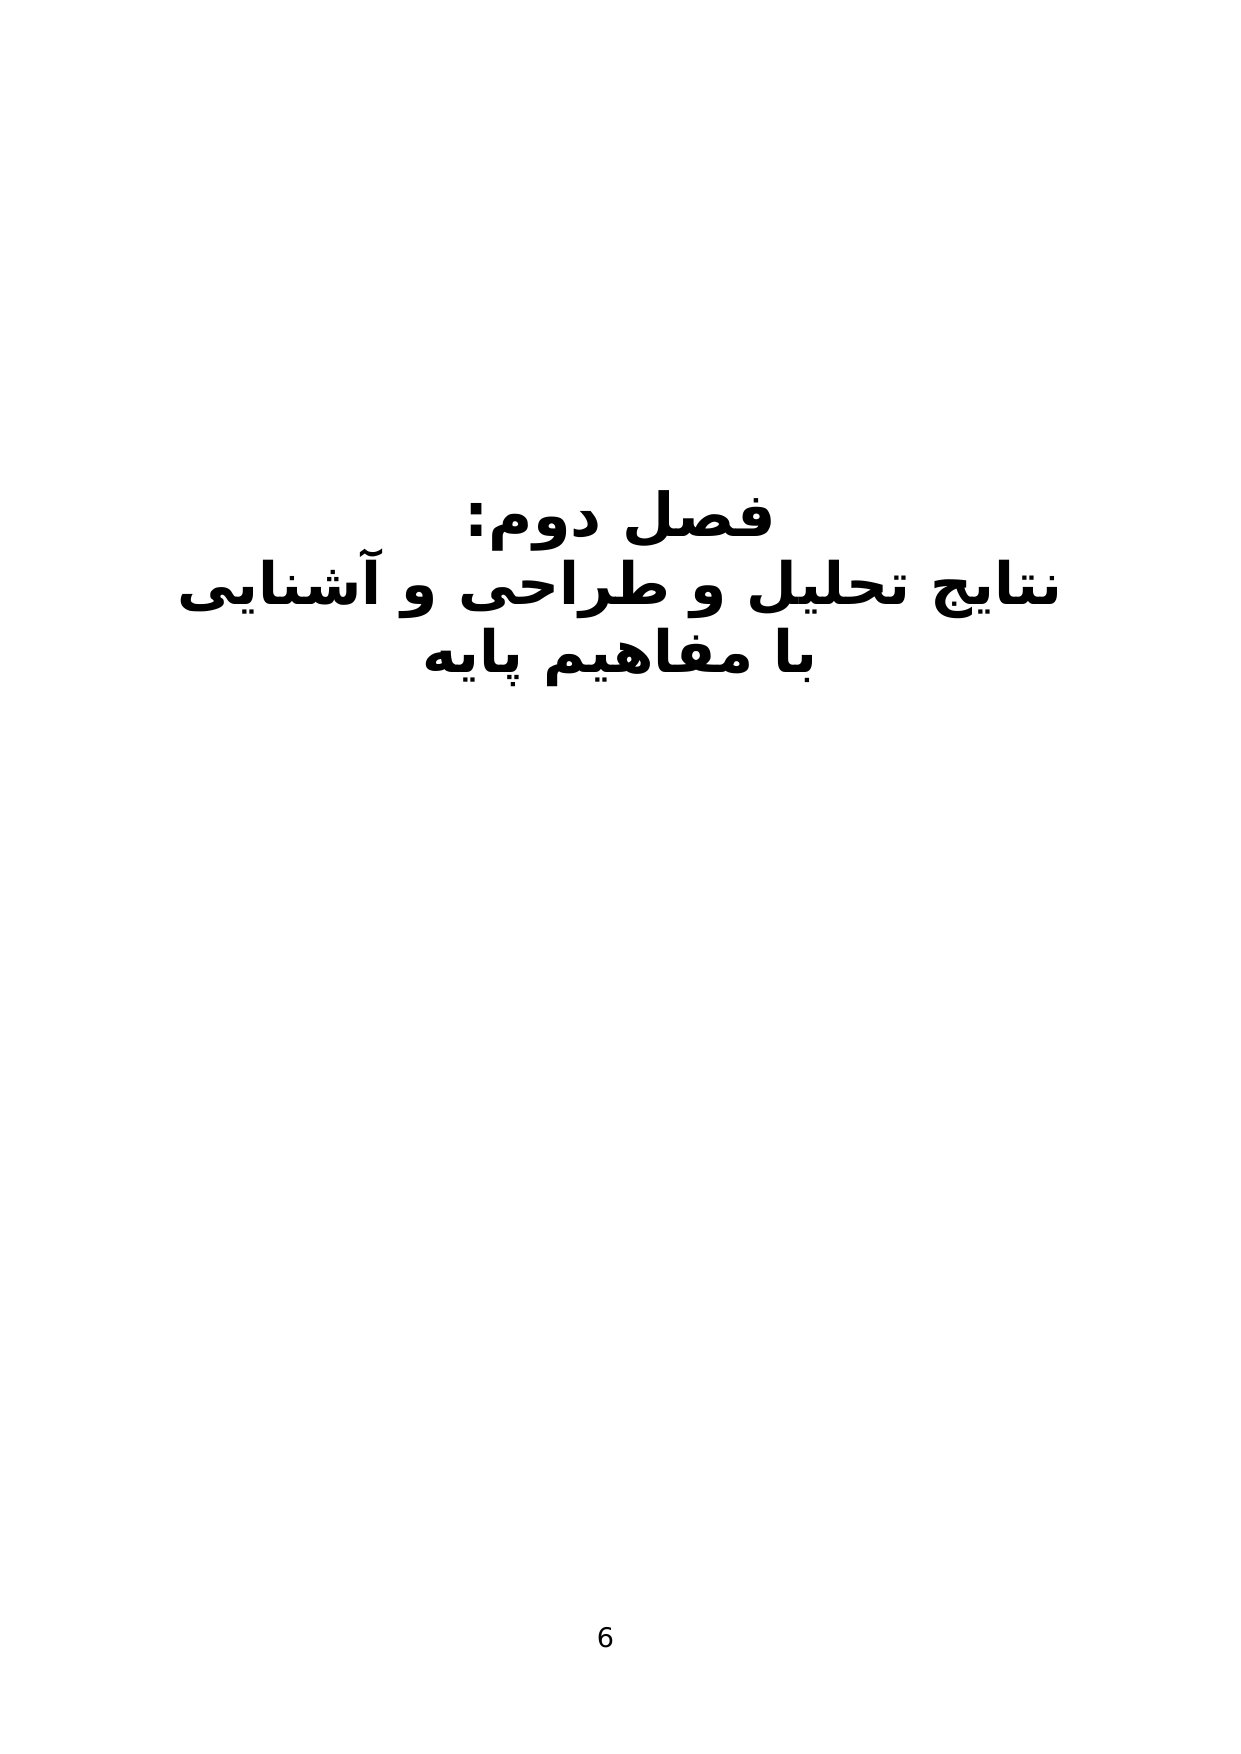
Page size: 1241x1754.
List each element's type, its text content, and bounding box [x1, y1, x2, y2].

text فصل دوم: [148, 480, 1092, 550]
text نتایج تحلیل و طراحی و آشنایی با مفاهیم پایه [148, 550, 1092, 686]
